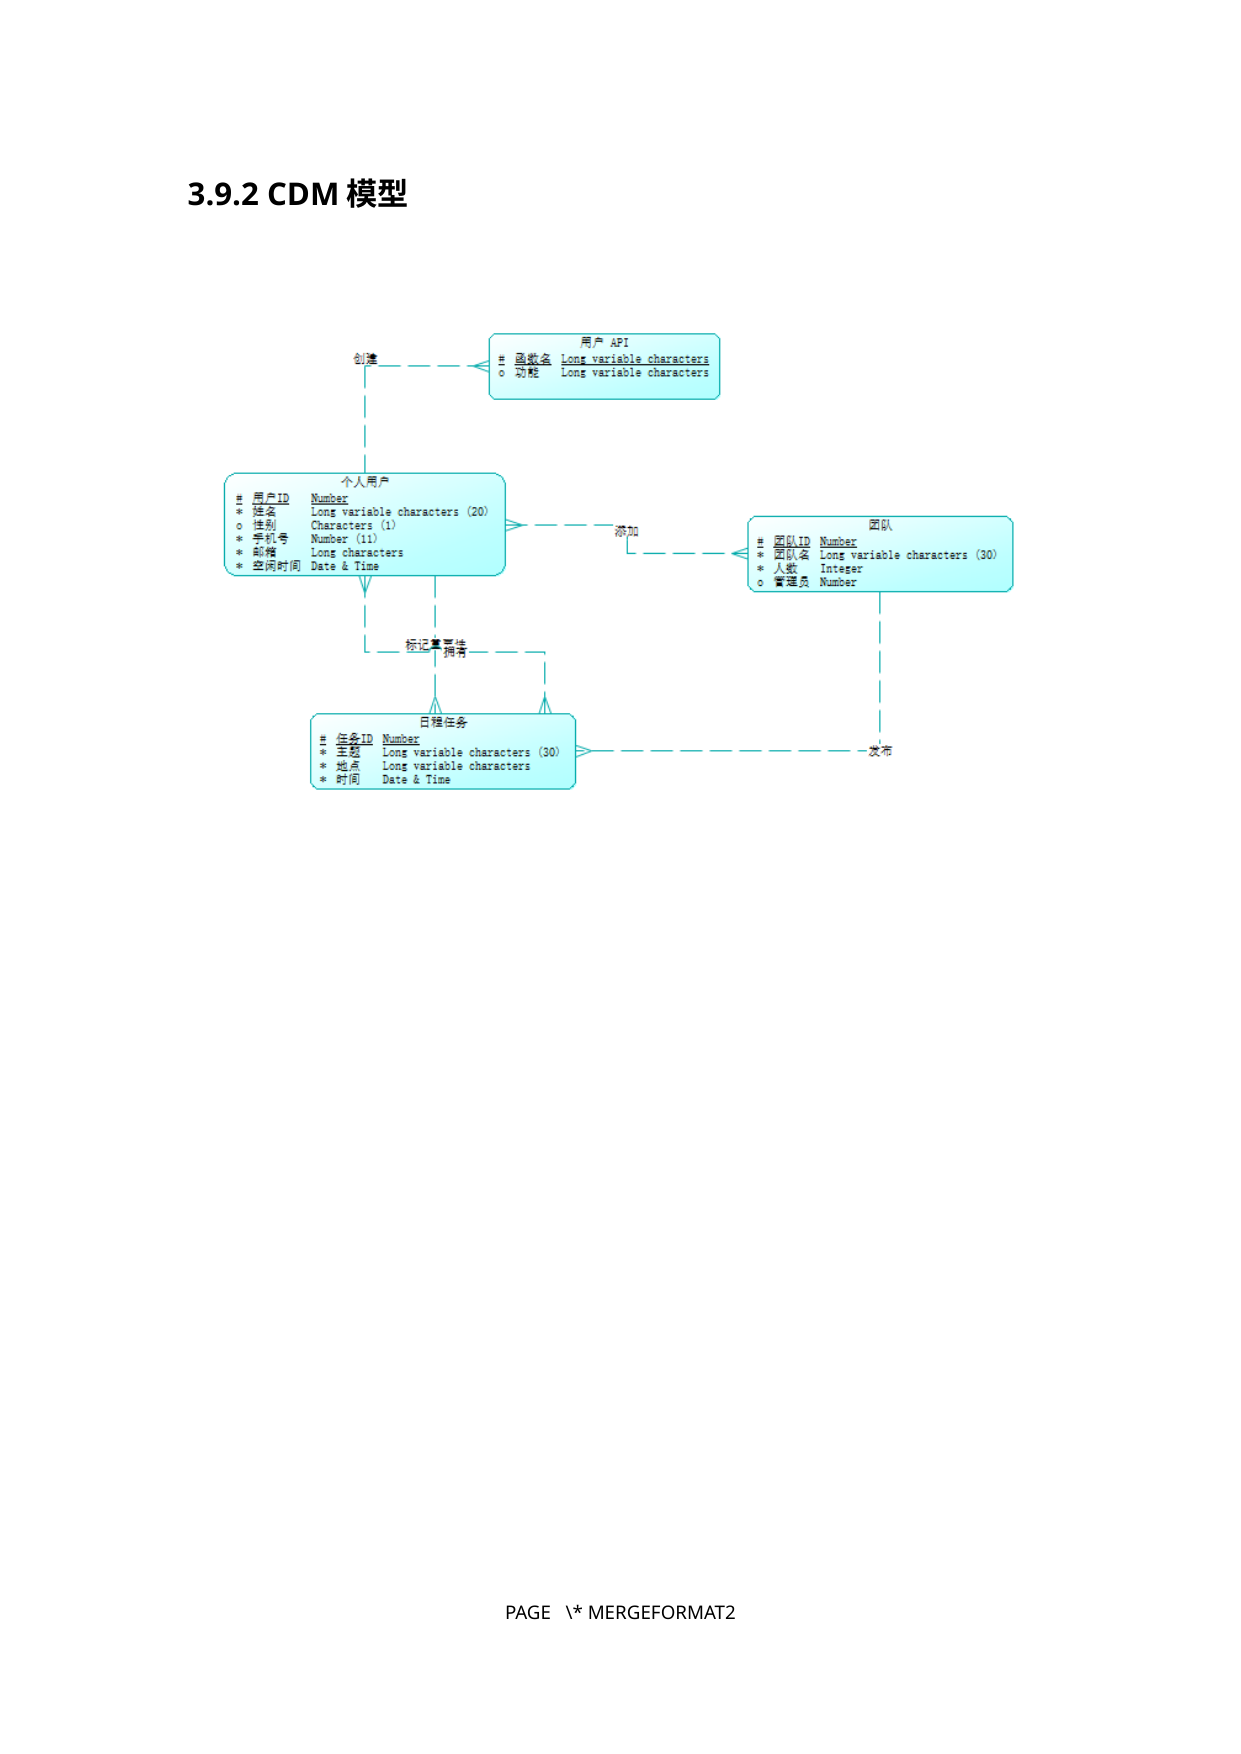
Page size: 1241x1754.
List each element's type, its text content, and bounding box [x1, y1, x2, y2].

subtitle 3.9.2 CDM模型 [187, 160, 1053, 225]
picture [187, 285, 1021, 828]
